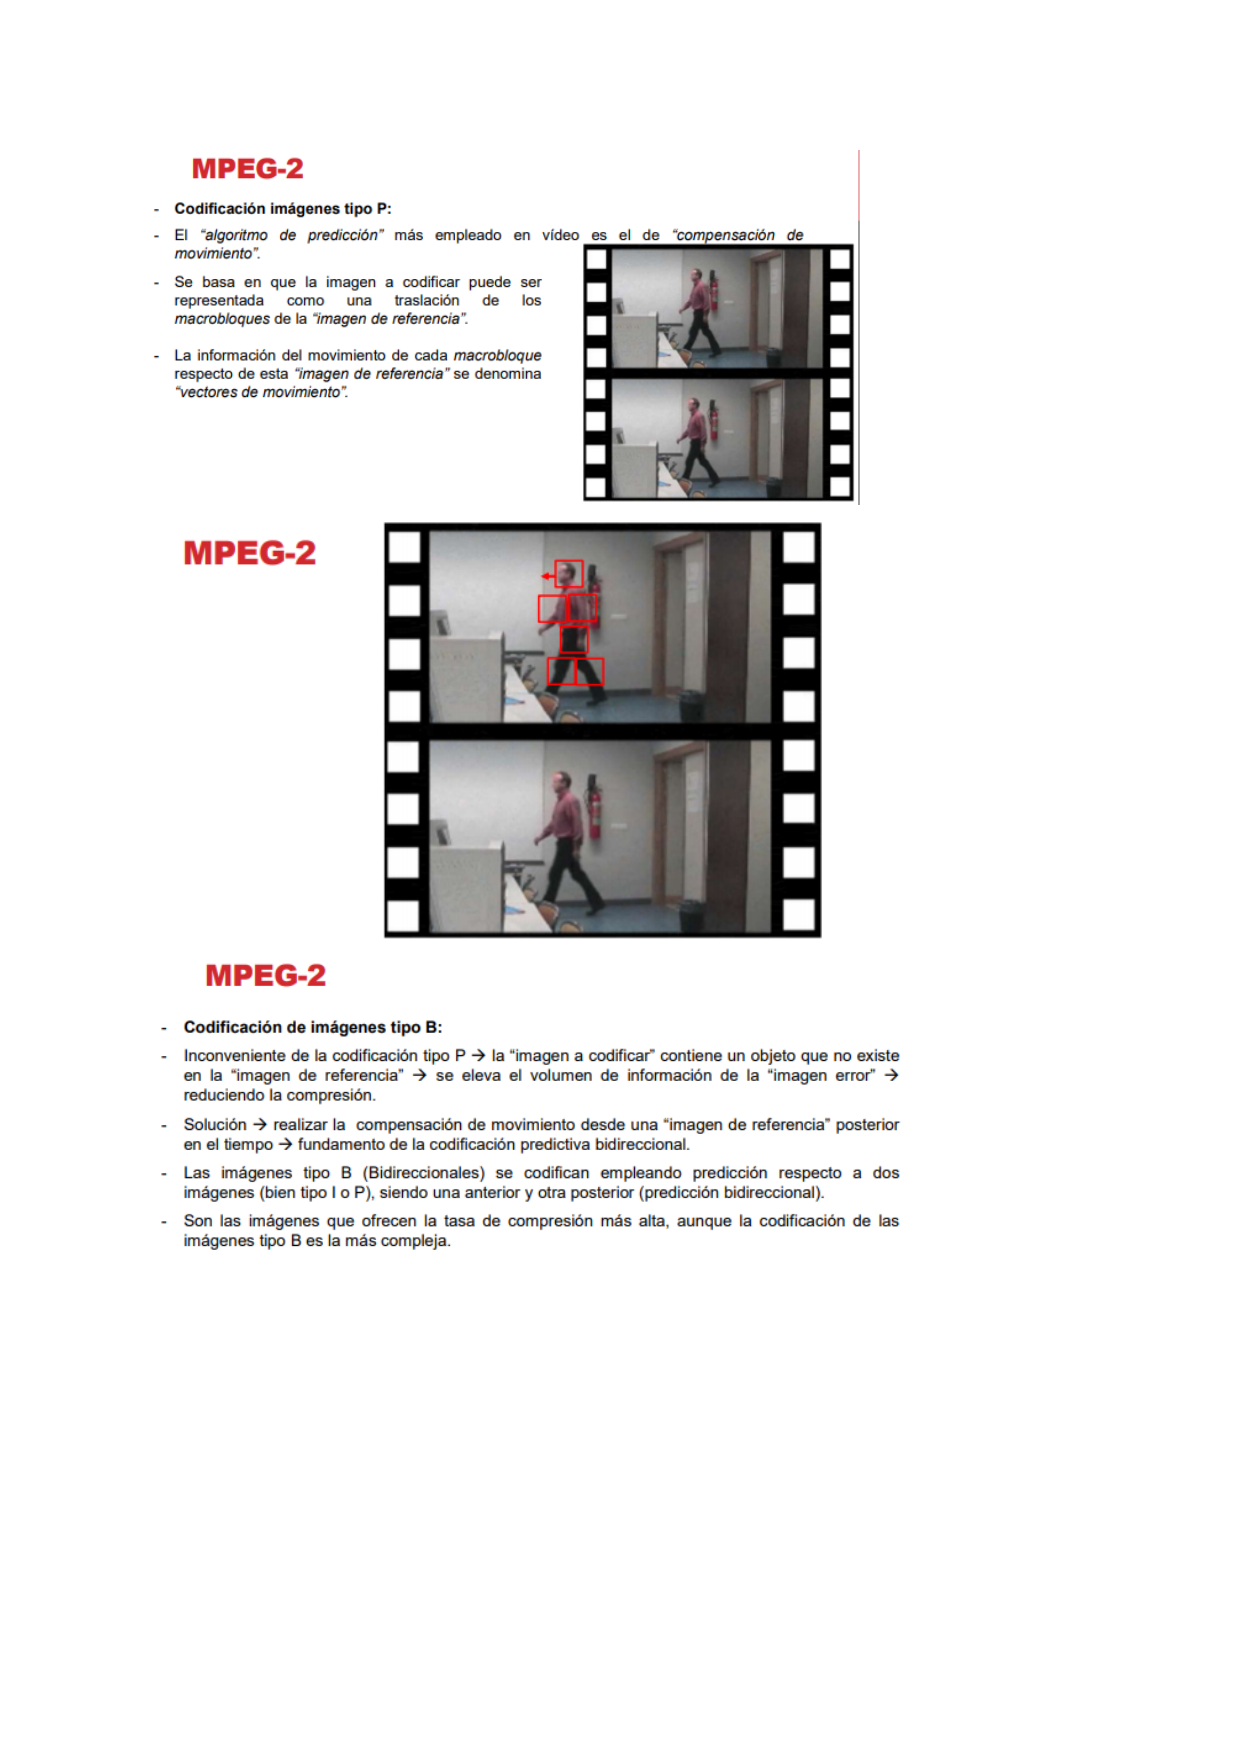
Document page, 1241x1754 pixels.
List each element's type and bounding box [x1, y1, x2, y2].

picture [150, 508, 828, 946]
picture [150, 949, 909, 1261]
picture [150, 150, 860, 505]
